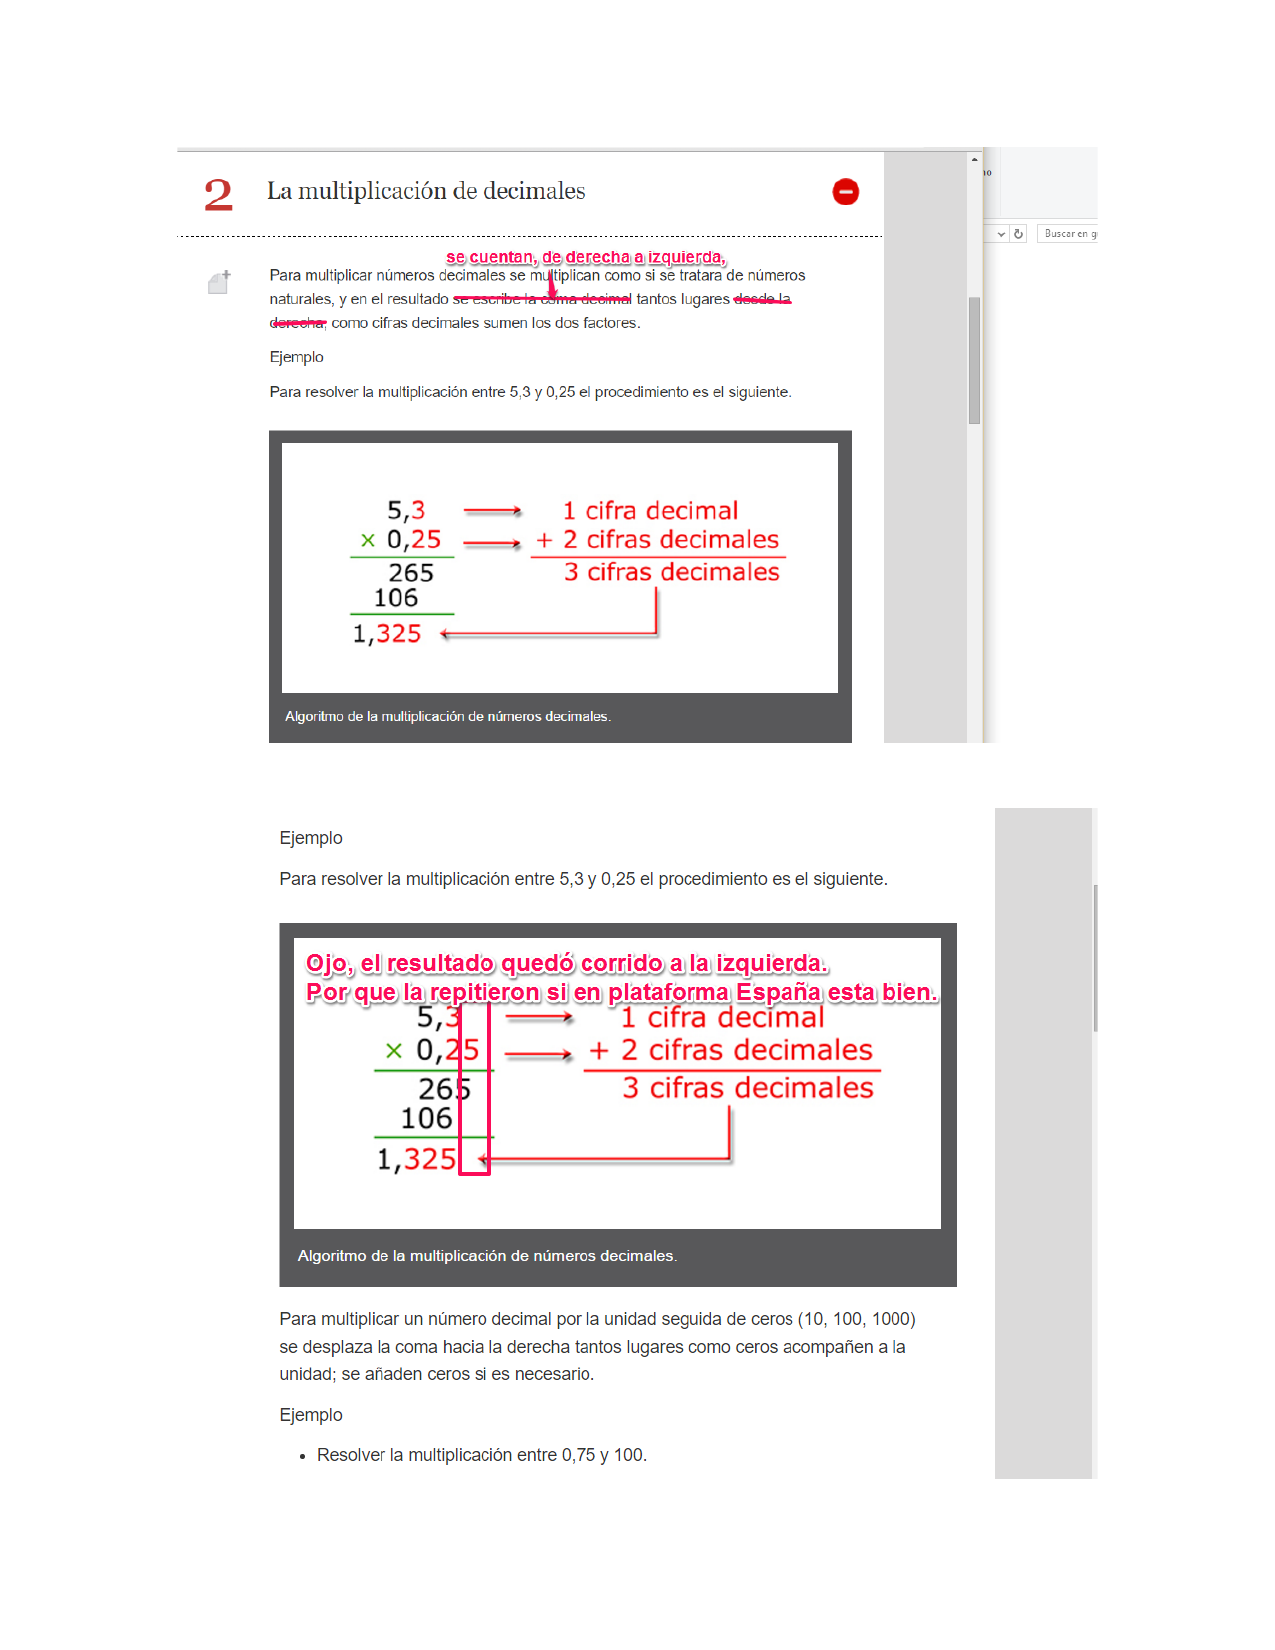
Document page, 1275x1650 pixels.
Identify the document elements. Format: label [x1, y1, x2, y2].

picture [177, 147, 1098, 743]
picture [177, 808, 1098, 1479]
